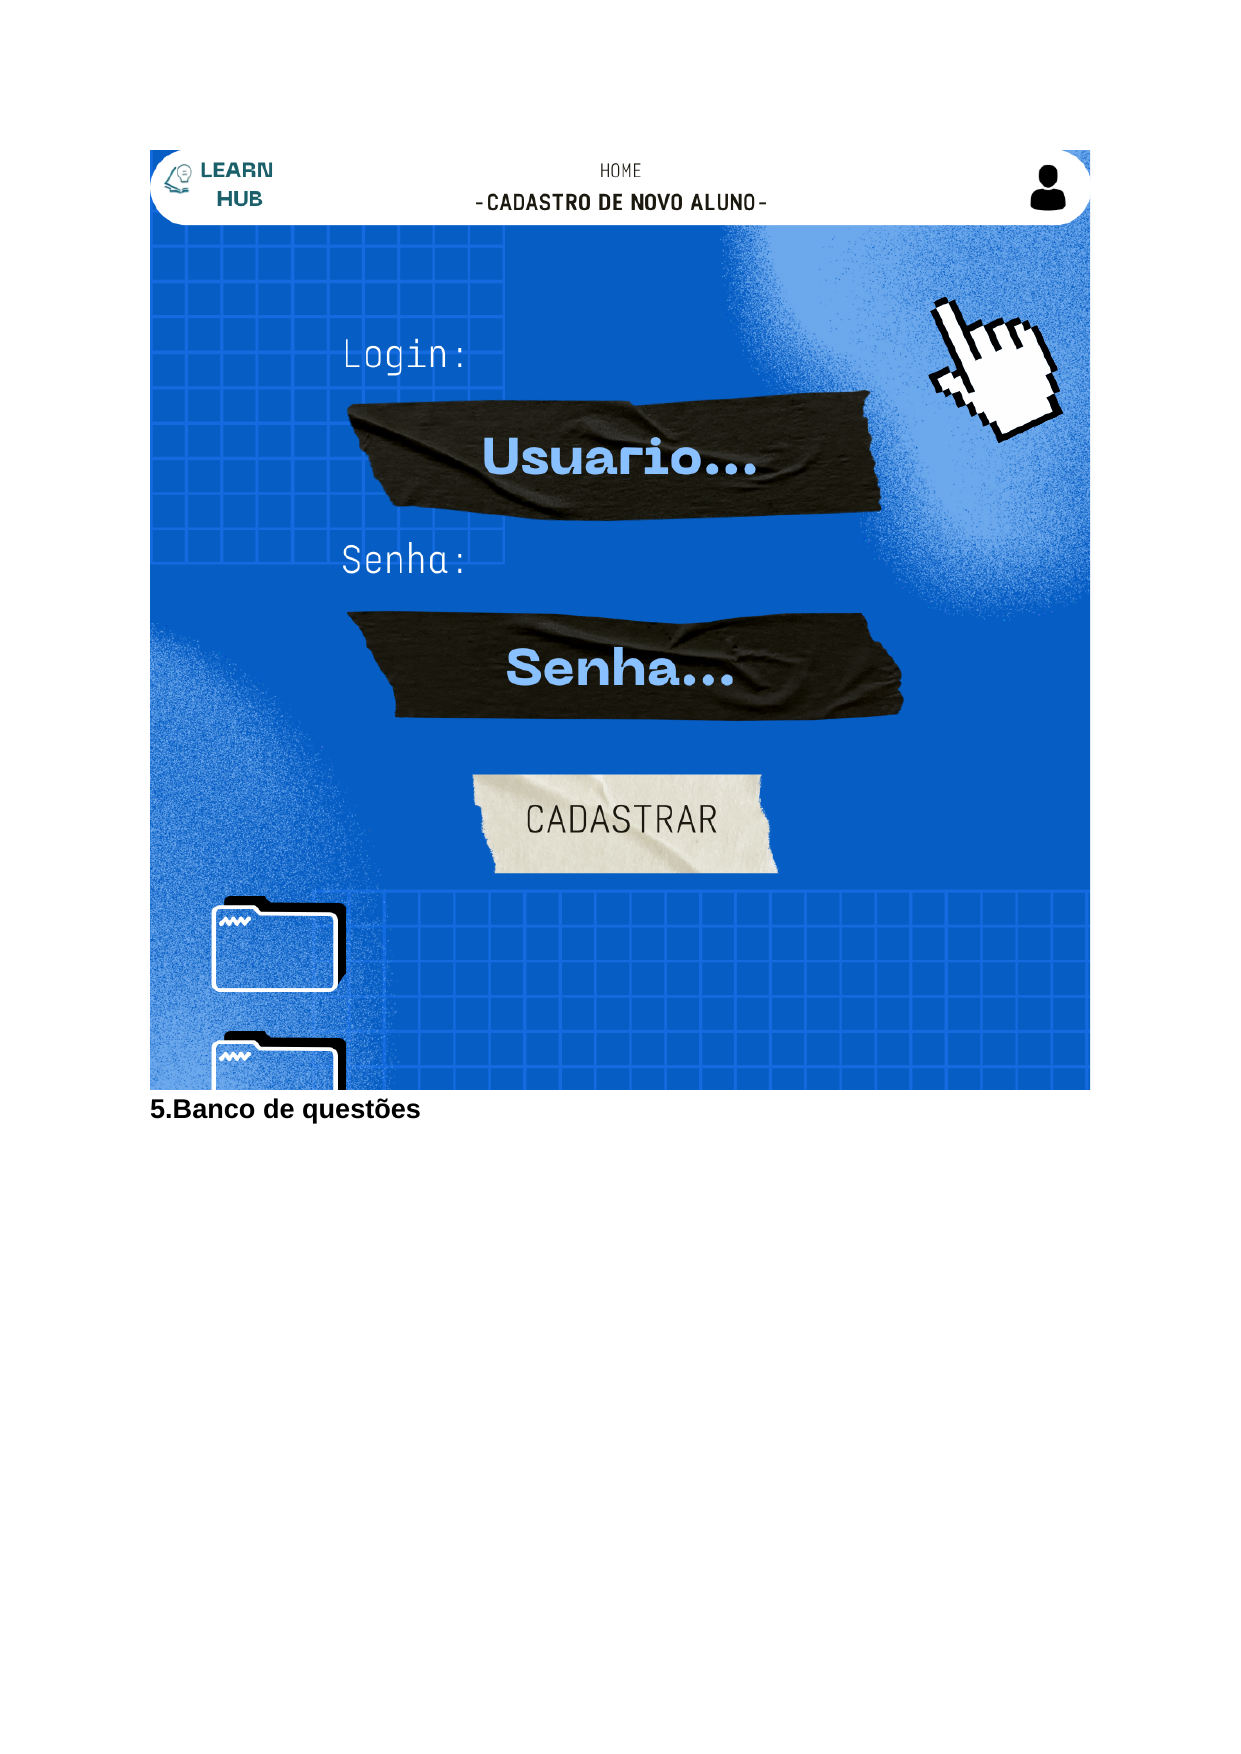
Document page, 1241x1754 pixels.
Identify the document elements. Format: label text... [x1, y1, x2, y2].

text 5.Banco de questões [150, 1093, 1090, 1125]
picture [150, 150, 1091, 1090]
